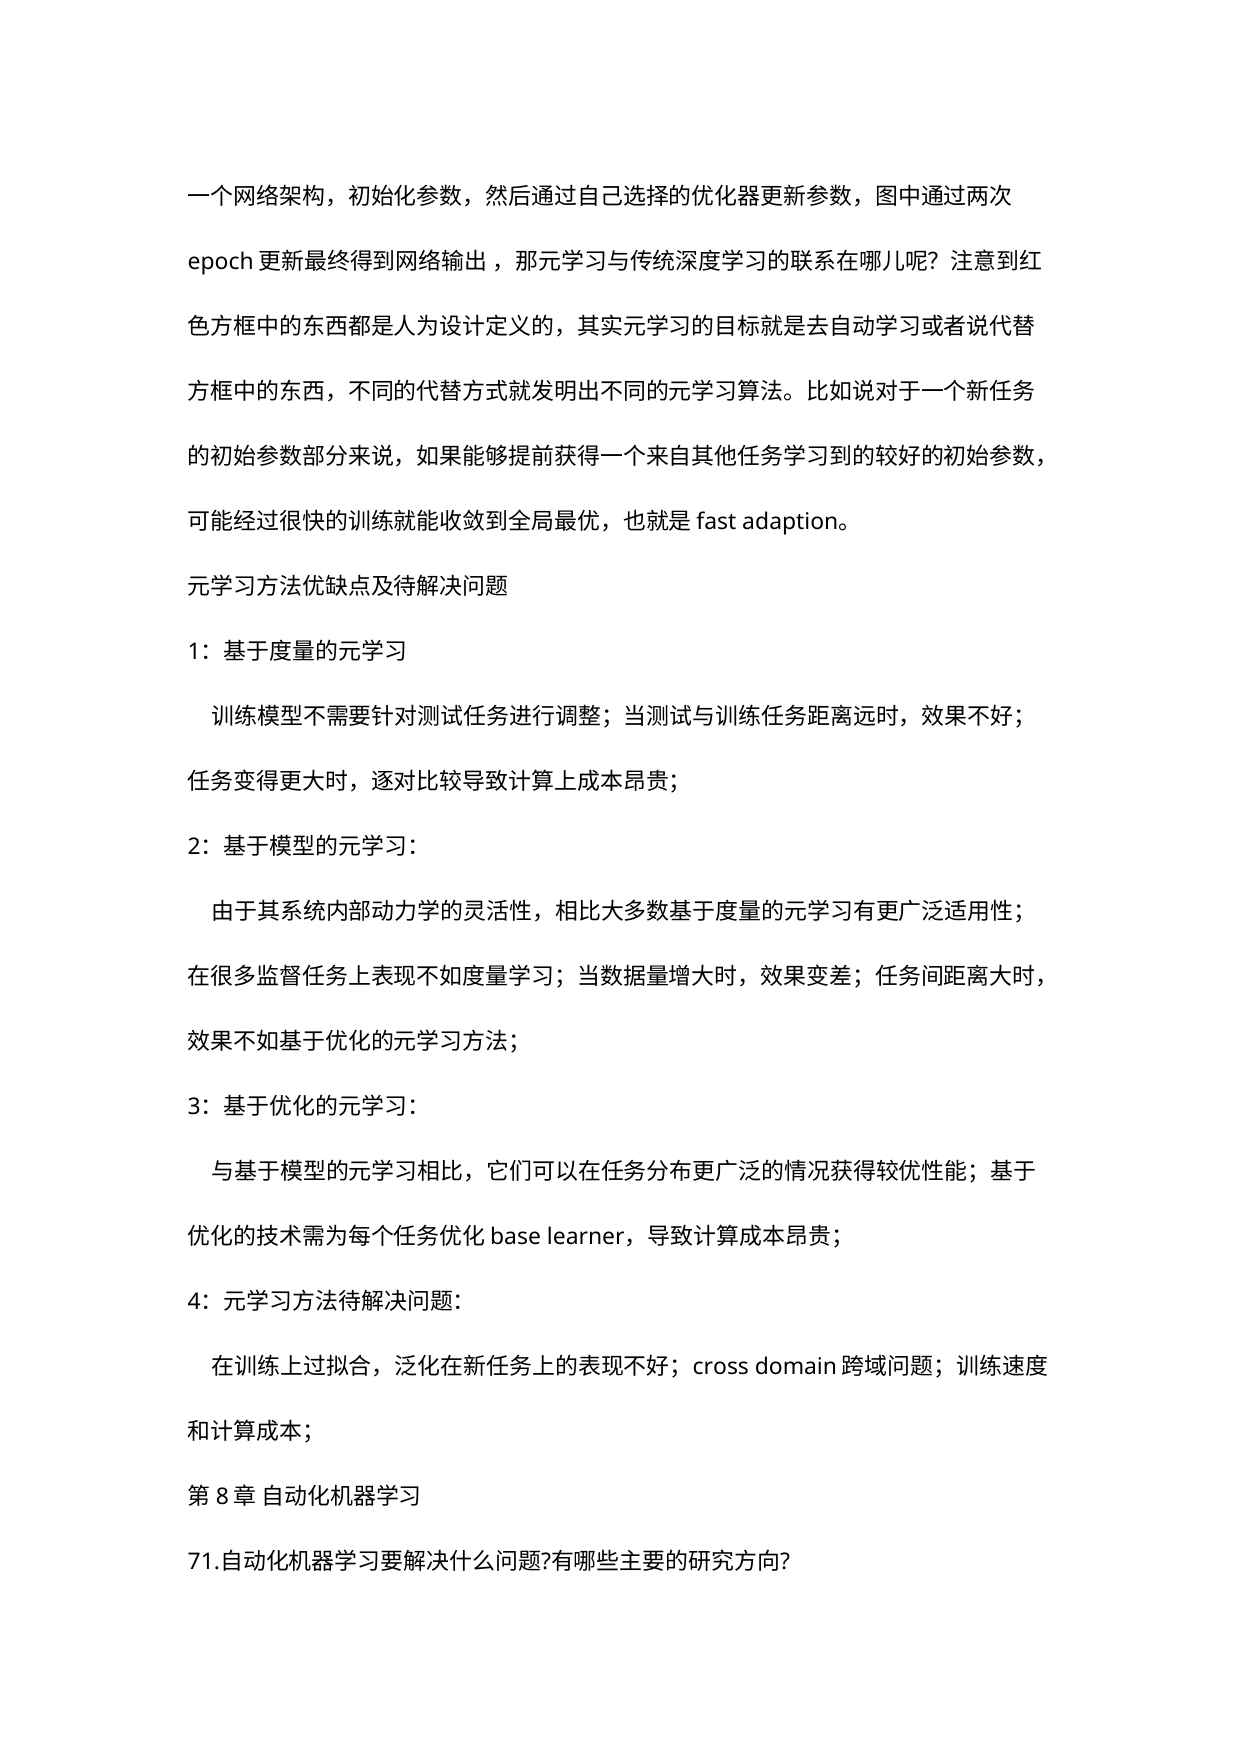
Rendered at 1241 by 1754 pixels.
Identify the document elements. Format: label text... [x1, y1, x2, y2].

text 第 8章 自动化机器学习 [187, 1462, 1053, 1527]
text 训练模型不需要针对测试任务进行调整；当测试与训练任务距离远时，效果不好；任务变得更大时，逐对比较导致计算上成本昂贵； [187, 682, 1053, 812]
text 4：元学习方法待解决问题： [187, 1267, 1053, 1332]
text 3：基于优化的元学习： [187, 1072, 1053, 1137]
text 由于其系统内部动力学的灵活性，相比大多数基于度量的元学习有更广泛适用性；在很多监督任务上表现不如度量学习；当数据量增大时，效果变差；任务间距离大时，效果不如基于优化的元学习方法； [187, 877, 1053, 1072]
text 2：基于模型的元学习： [187, 812, 1053, 877]
text 与基于模型的元学习相比，它们可以在任务分布更广泛的情况获得较优性能；基于优化的技术需为每个任务优化base learner，导致计算成本昂贵； [187, 1137, 1053, 1267]
text 71.自动化机器学习要解决什么问题?有哪些主要的研究方向? [187, 1527, 1053, 1592]
text 1：基于度量的元学习 [187, 617, 1053, 682]
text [187, 162, 1053, 552]
text 在训练上过拟合，泛化在新任务上的表现不好；cross domain跨域问题；训练速度和计算成本； [187, 1332, 1053, 1462]
text 元学习方法优缺点及待解决问题 [187, 552, 1053, 617]
